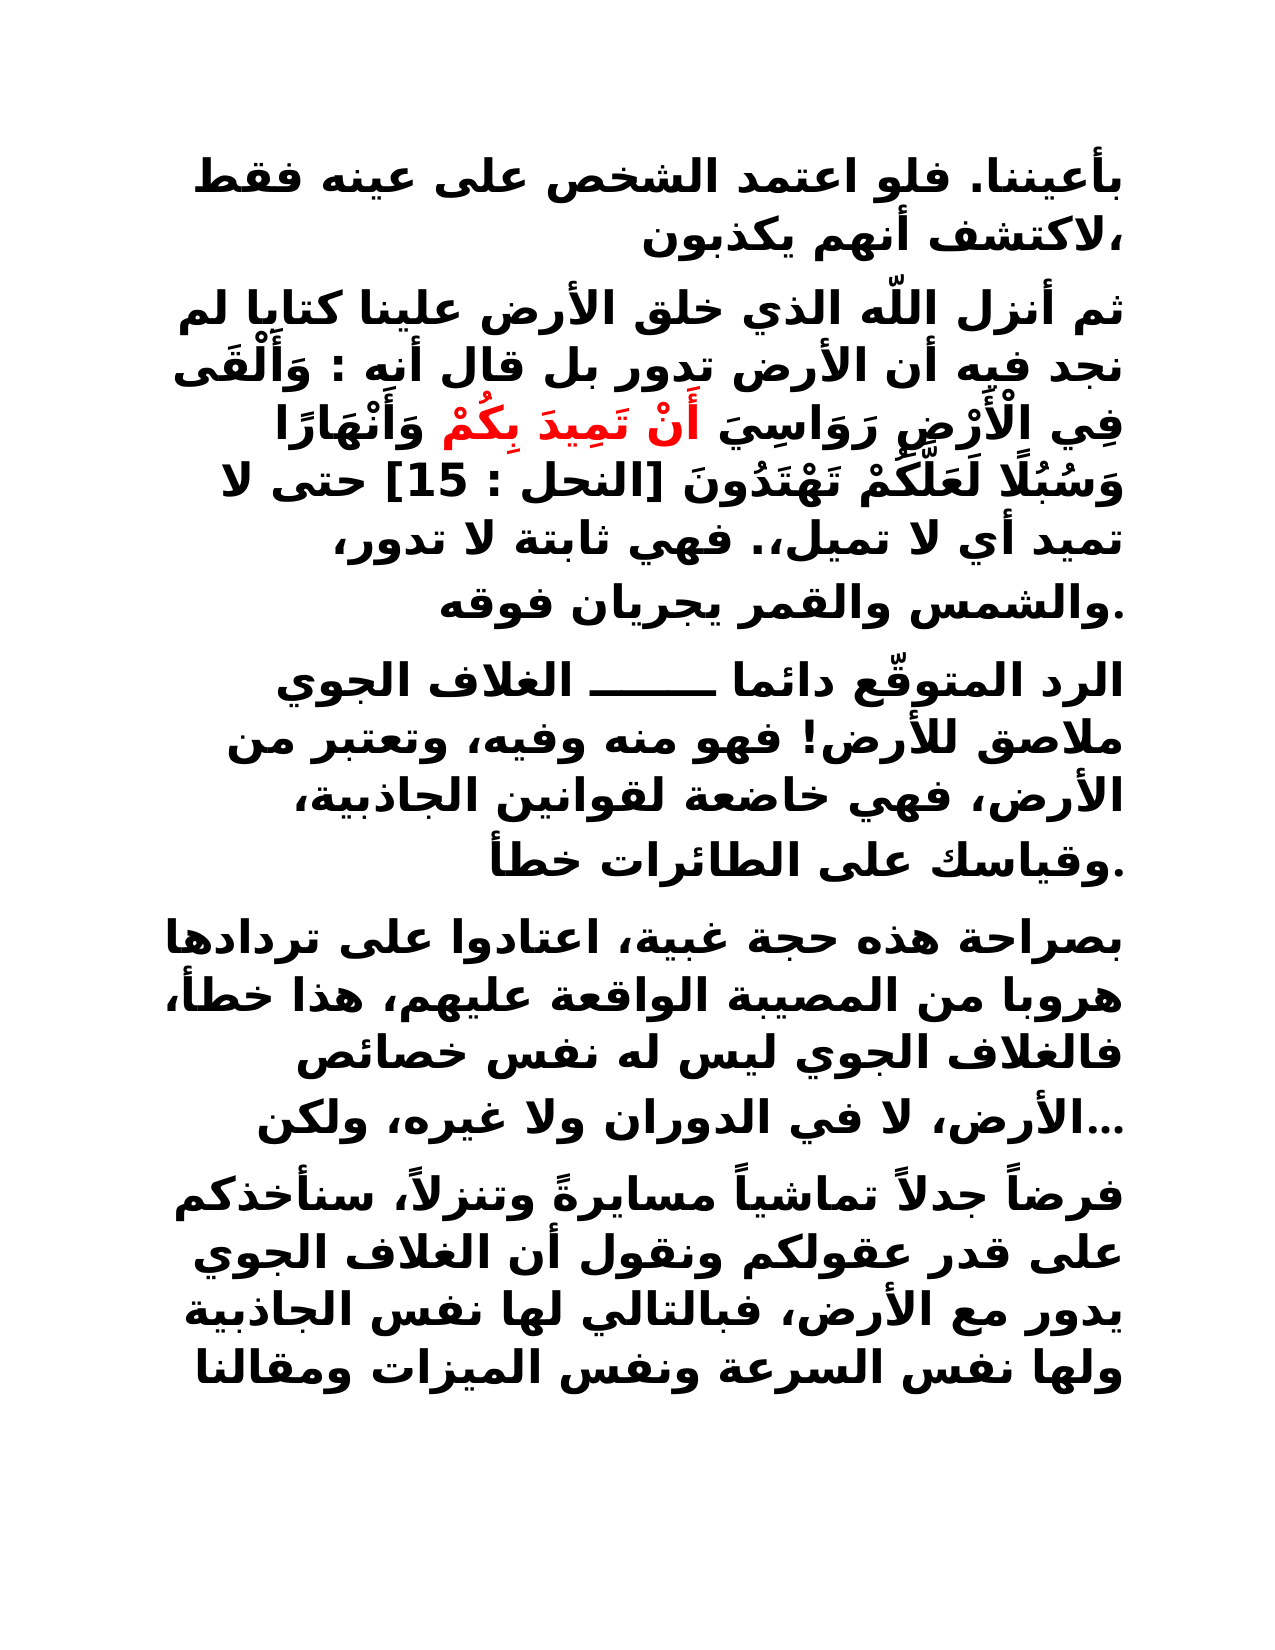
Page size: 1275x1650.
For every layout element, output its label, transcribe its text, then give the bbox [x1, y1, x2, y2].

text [150, 1168, 1125, 1394]
text الرد المتوقّع دائما ــــــــ الغلاف الجوي ملاصق للأرض! فهو منه وفيه، وتعتبر من الأرض، فهي خاضعة لقوانين الجاذبية، وقياسك على الطائرات خطأ. [150, 654, 1125, 889]
text ثم أنزل اللّه الذي خلق الأرض علينا كتابا لم نجد فيه أن الأرض تدور بل قال أنه : وَأَلْقَى فِي الْأَرْضِ رَوَاسِيَ أَنْ تَمِيدَ بِكُمْ وَأَنْهَارًا وَسُبُلًا لَعَلَّكُمْ تَهْتَدُونَ [النحل : 15] حتى لا تميد أي لا تميل،. فهي ثابتة لا تدور، والشمس والقمر يجريان فوقه. [150, 282, 1125, 632]
text بصراحة هذه حجة غبية، اعتادوا على تردادها هروبا من المصيبة الواقعة عليهم، هذا خطأ، فالغلاف الجوي ليس له نفس خصائص الأرض، لا في الدوران ولا غيره، ولكن... [150, 911, 1125, 1147]
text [150, 150, 1125, 261]
